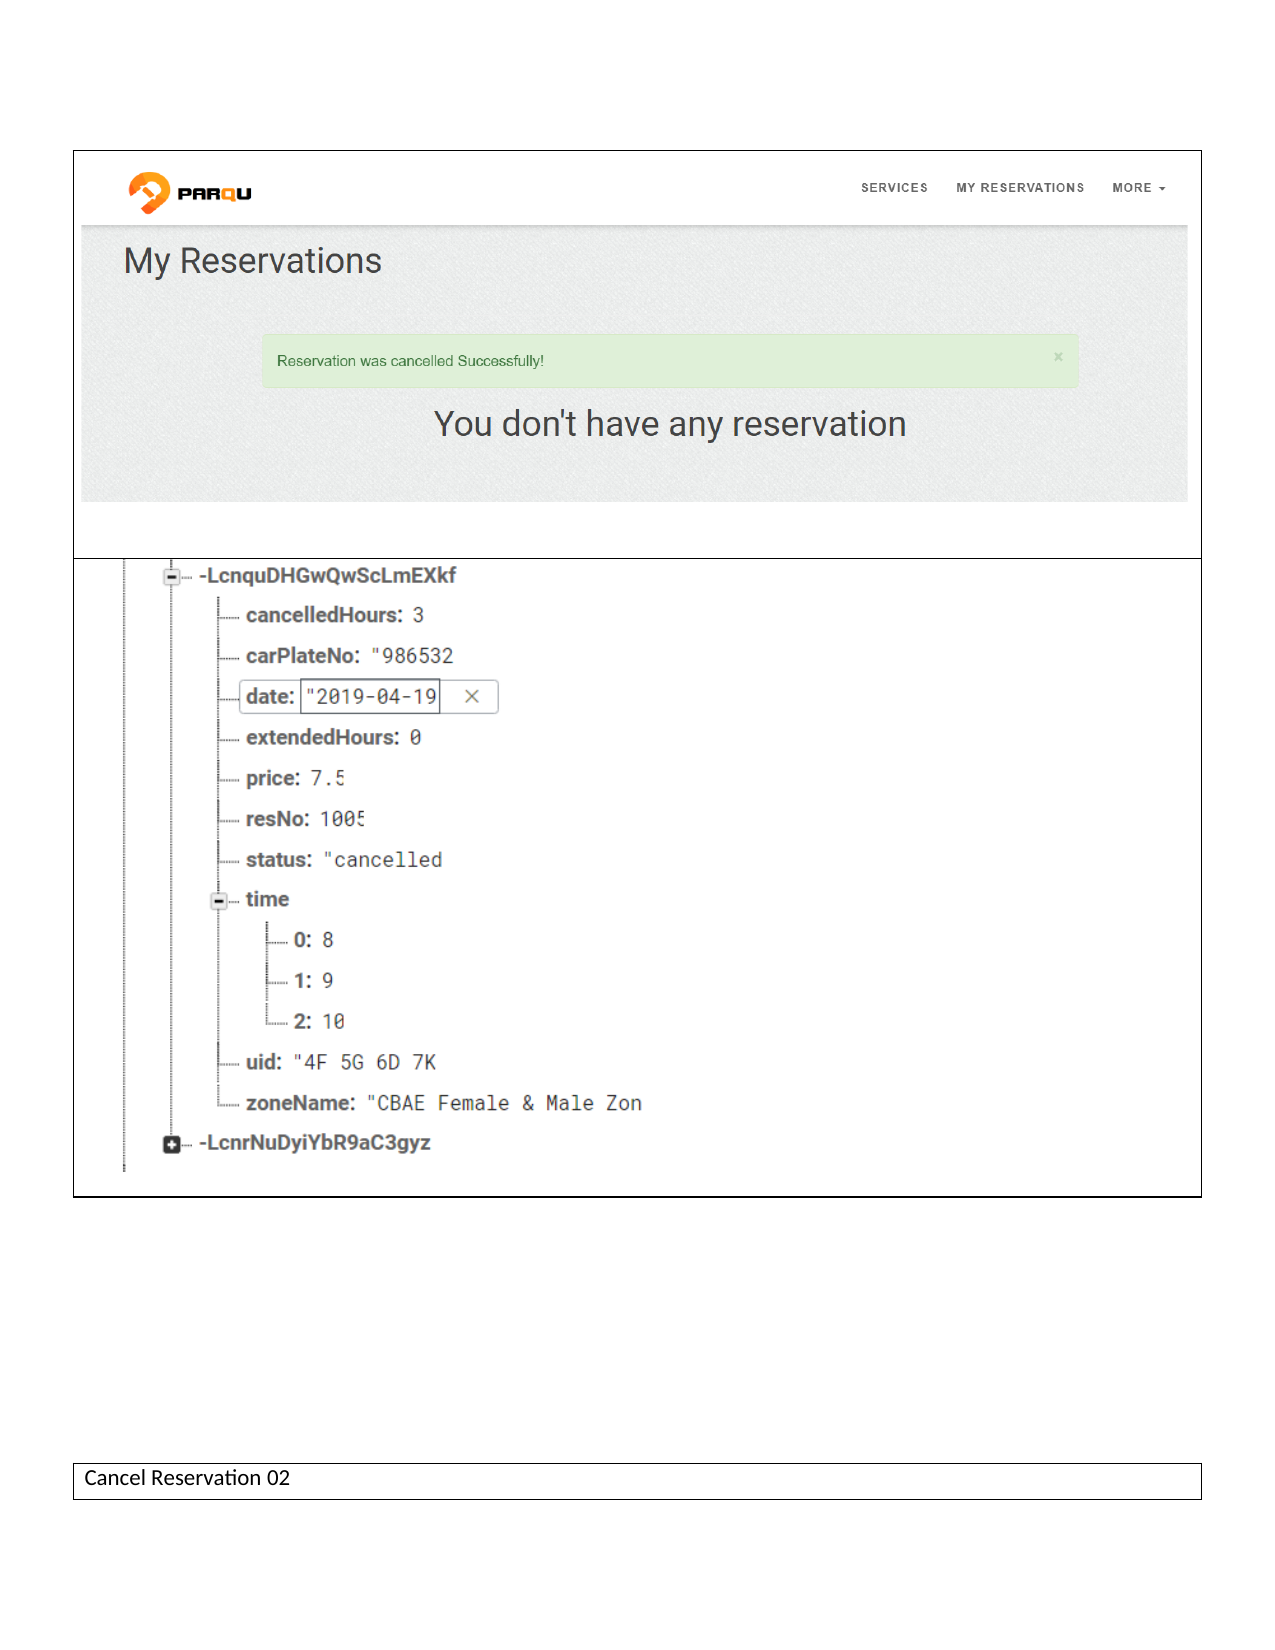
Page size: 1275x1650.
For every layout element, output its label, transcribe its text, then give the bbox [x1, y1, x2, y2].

table_cell [74, 559, 1201, 1196]
picture [81, 162, 1188, 502]
table_header Cancel Reservation 02 [74, 1464, 1201, 1499]
picture [84, 559, 1060, 1172]
table_cell [74, 151, 1201, 558]
